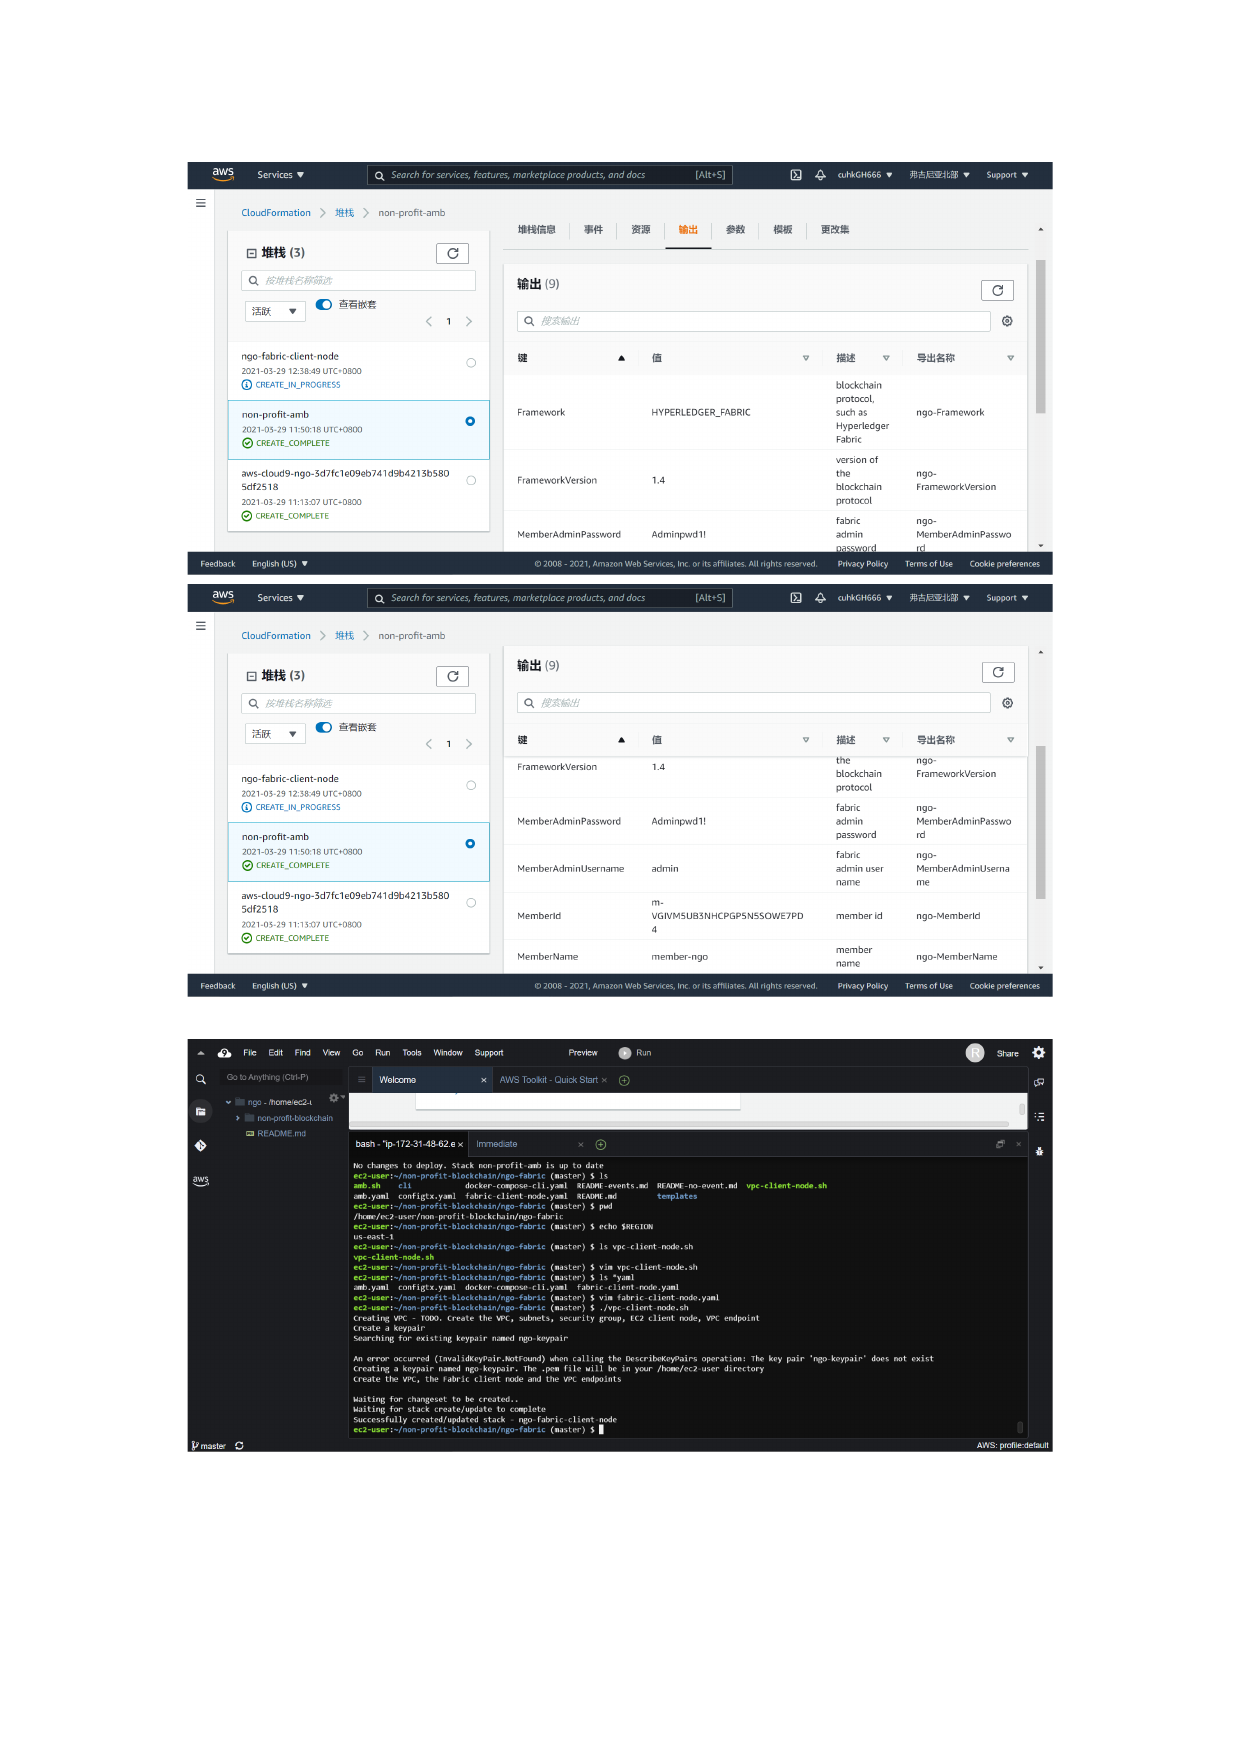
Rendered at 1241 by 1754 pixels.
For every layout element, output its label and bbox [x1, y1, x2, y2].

picture [187, 162, 1053, 575]
picture [187, 1039, 1053, 1452]
picture [187, 584, 1053, 997]
